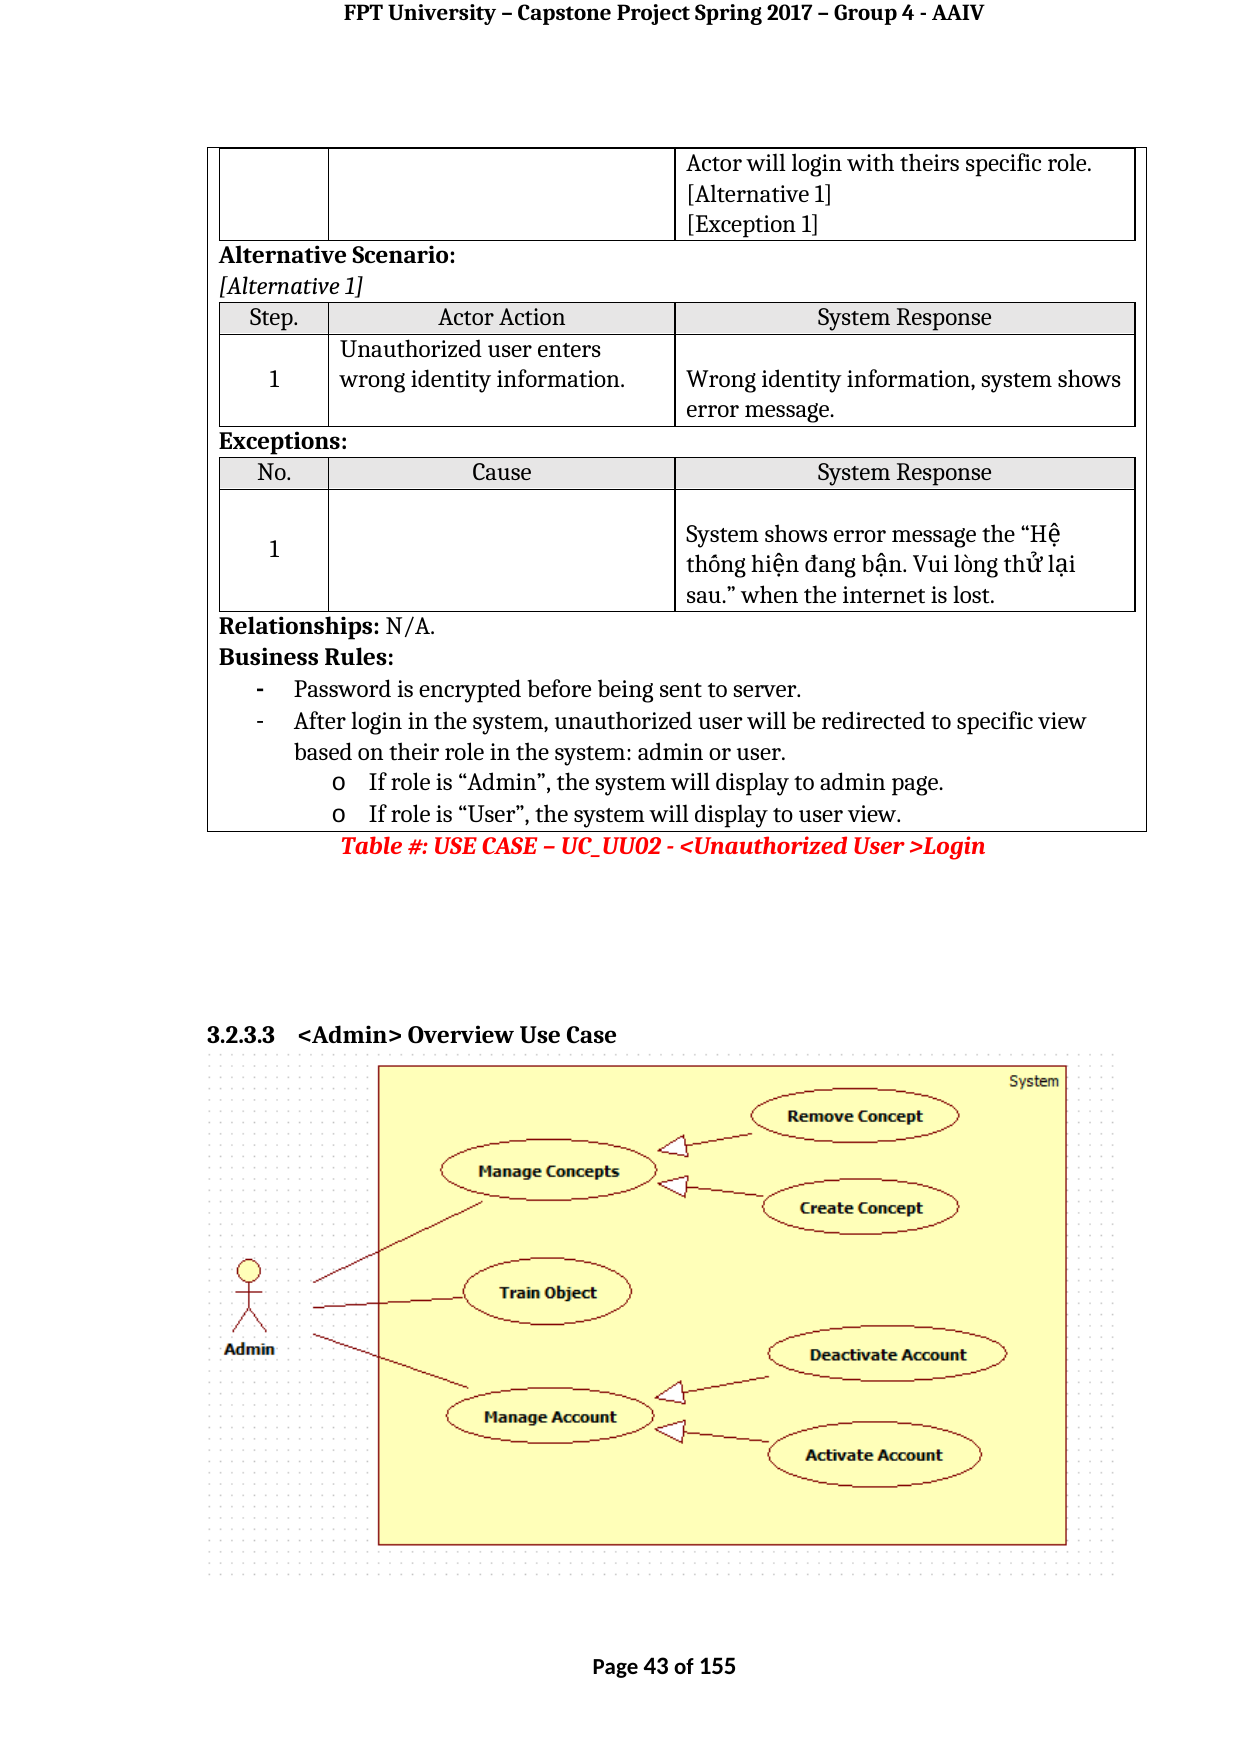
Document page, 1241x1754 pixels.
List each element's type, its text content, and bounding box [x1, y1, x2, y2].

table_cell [208, 148, 1146, 831]
picture [207, 1051, 1122, 1581]
text Table #: USE CASE – UC_UU02 - <Unauthorized User >Login [207, 832, 1122, 861]
subtitle <Admin> Overview Use Case [207, 1021, 1122, 1049]
